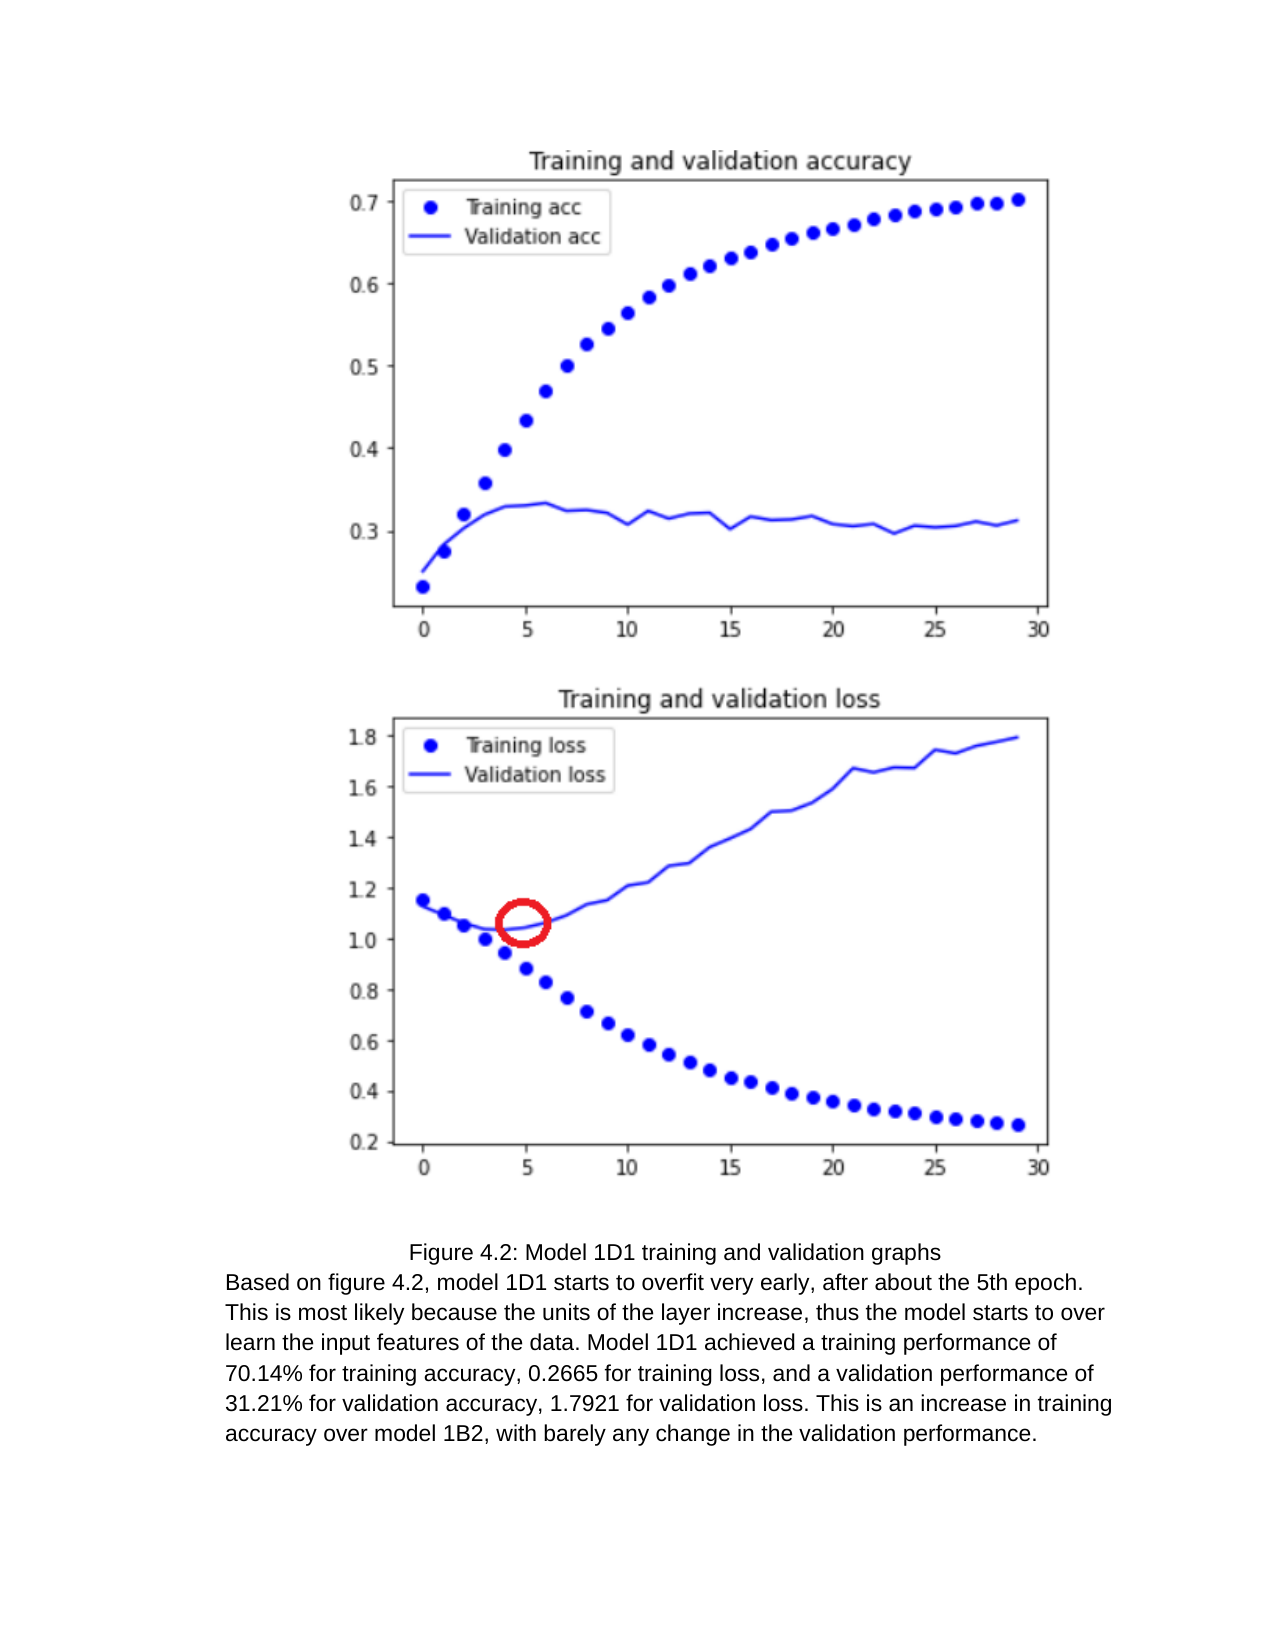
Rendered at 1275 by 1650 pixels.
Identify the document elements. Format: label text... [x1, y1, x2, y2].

text Based on figure 4.2, model 1D1 starts to overfit very early, after about the 5th epoch. This is most likely because the units of the layer increase, thus the model starts to over learn the input features of the data. Model 1D1 achieved a training performance of 70.14% for training accuracy, 0.2665 for training loss, and a validation performance of 31.21% for validation accuracy, 1.7921 for validation loss. This is an increase in training accuracy over model 1B2, with barely any change in the validation performance. [225, 1269, 1125, 1446]
text Figure 4.2: Model 1D1 training and validation graphs [225, 1239, 1125, 1265]
picture [300, 150, 1172, 1205]
